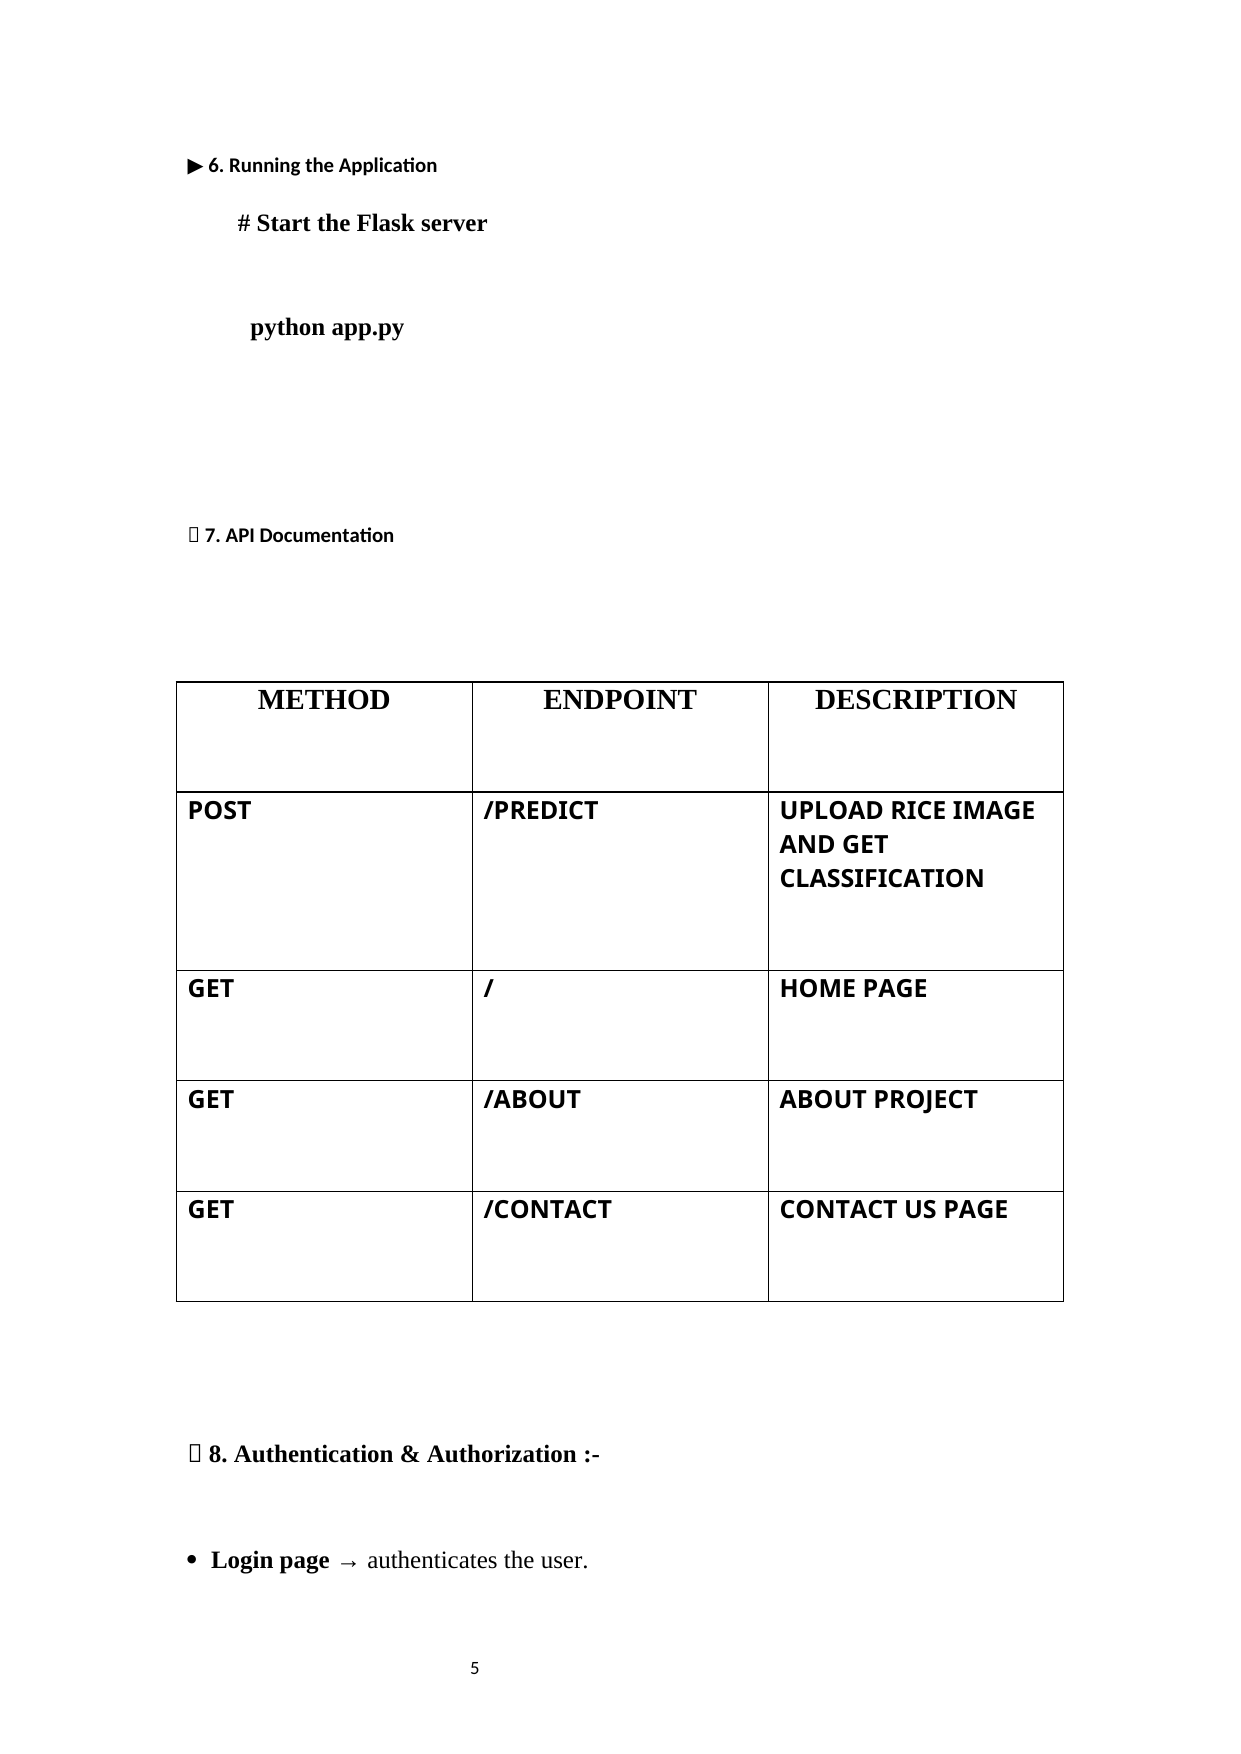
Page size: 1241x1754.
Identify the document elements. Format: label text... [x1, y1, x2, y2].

text # Start the Flask server [187, 208, 1053, 236]
table_cell UPLOAD RICE IMAGE AND GET CLASSIFICATION [769, 793, 1063, 970]
table_cell POST [177, 793, 472, 970]
table_cell ABOUT PROJECT [769, 1081, 1063, 1191]
table_cell GET [177, 971, 472, 1080]
table_cell GET [177, 1081, 472, 1191]
table_cell GET [177, 1192, 472, 1301]
table_header METHOD [177, 683, 472, 791]
text python app.py [187, 312, 1053, 340]
text · Login page → authenticates the user. [187, 1545, 1053, 1573]
table_cell /CONTACT [473, 1192, 768, 1301]
table_header DESCRIPTION [769, 683, 1063, 791]
table_header ENDPOINT [473, 683, 768, 791]
table_cell / [473, 971, 768, 1080]
table_cell HOME PAGE [769, 971, 1063, 1080]
text 📡 7. API Documentation [187, 520, 1053, 548]
table_cell /ABOUT [473, 1081, 768, 1191]
table_cell /PREDICT [473, 793, 768, 970]
table_cell CONTACT US PAGE [769, 1192, 1063, 1301]
text 🔐 8. Authentication & Authorization :- [187, 1435, 1053, 1469]
text ▶️ 6. Running the Application [187, 150, 1053, 178]
